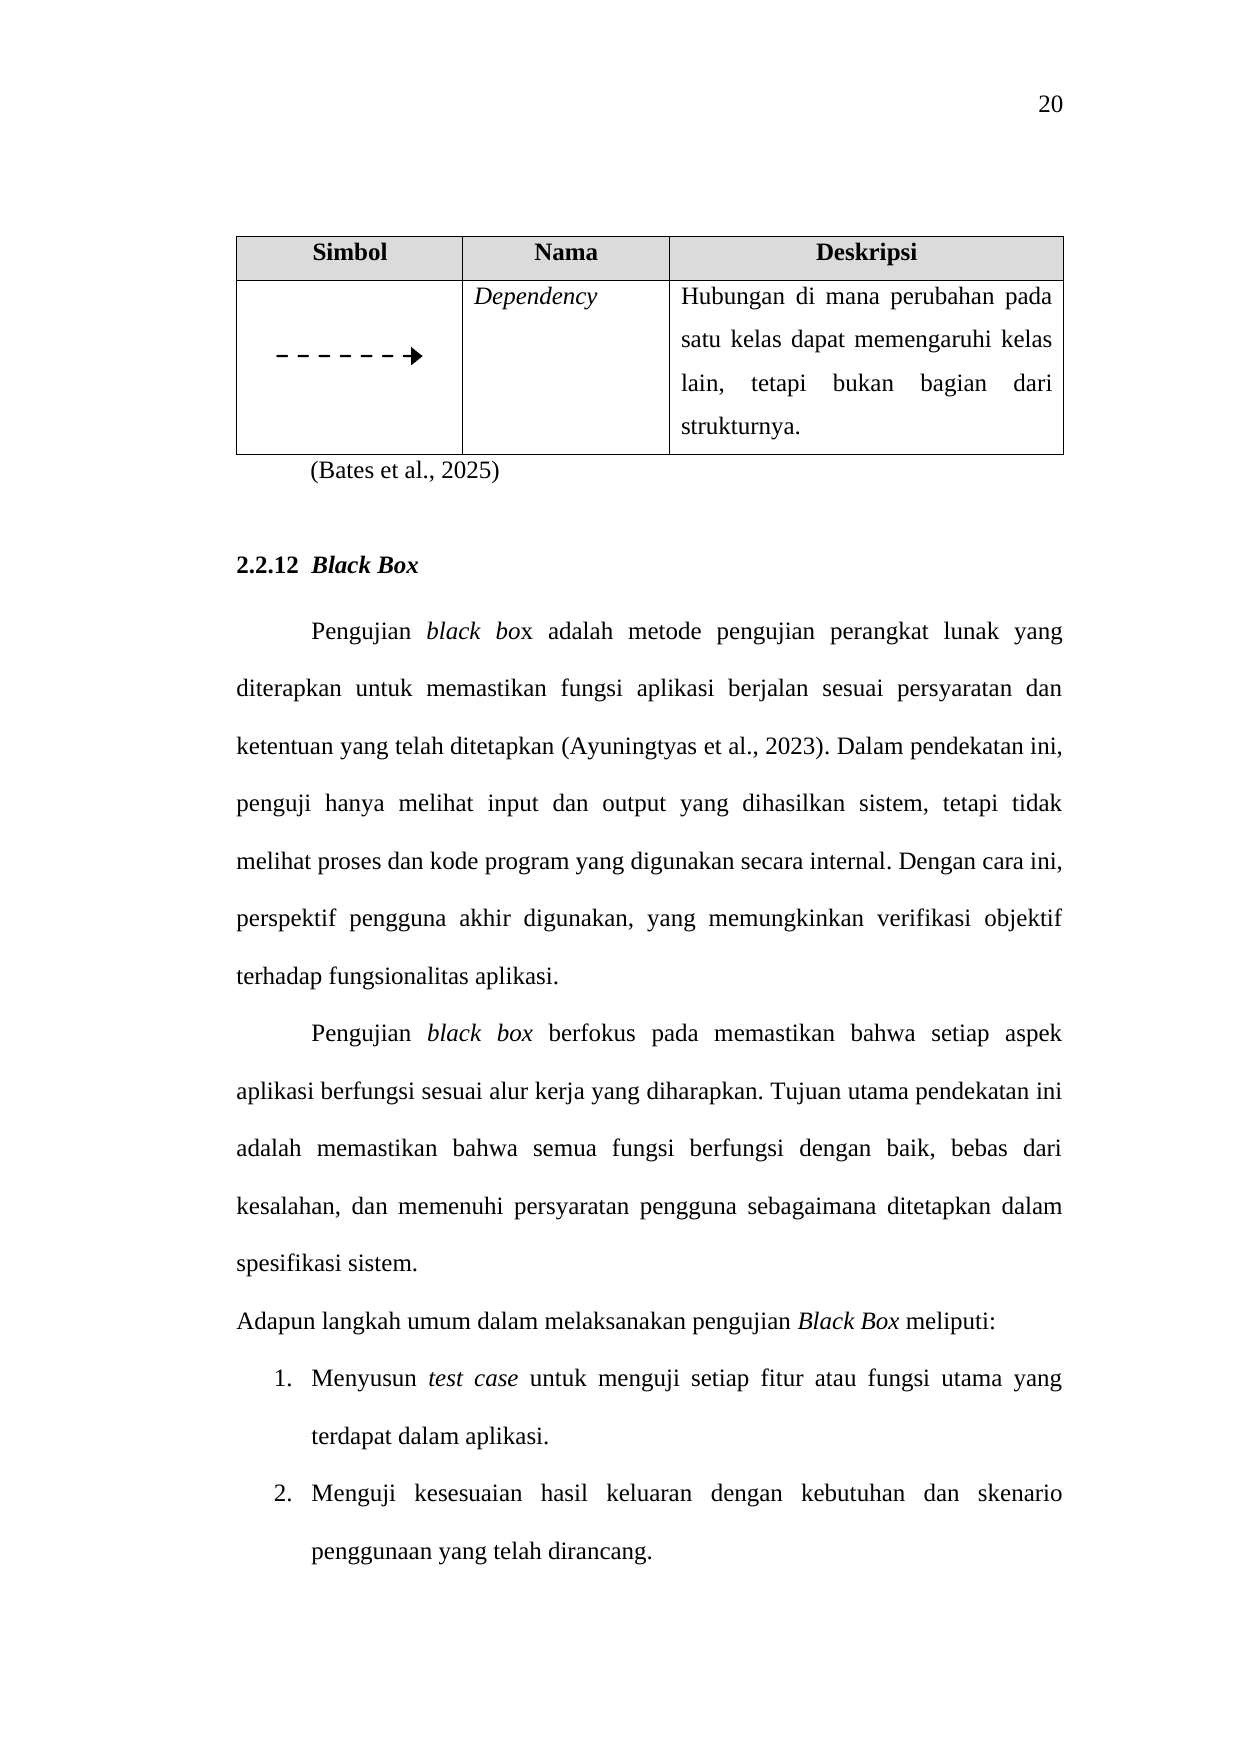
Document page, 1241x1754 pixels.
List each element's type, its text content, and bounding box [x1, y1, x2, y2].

table_header Nama [463, 237, 669, 280]
text Pengujian black box adalah metode pengujian perangkat lunak yang diterapkan untuk memastikan fungsi aplikasi berjalan sesuai persyaratan dan ketentuan yang telah ditetapkan . Dalam pendekatan ini, penguji hanya melihat input dan output yang dihasilkan sistem, tetapi tidak melihat proses dan kode program yang digunakan secara internal. Dengan cara ini, perspektif pengguna akhir digunakan, yang memungkinkan verifikasi objektif terhadap fungsionalitas aplikasi. [236, 616, 1063, 990]
table_cell Hubungan di mana perubahan pada satu kelas dapat memengaruhi kelas lain, tetapi bukan bagian dari strukturnya. [670, 281, 1063, 454]
text Pengujian black box berfokus pada memastikan bahwa setiap aspek aplikasi berfungsi sesuai alur kerja yang diharapkan. Tujuan utama pendekatan ini adalah memastikan bahwa semua fungsi berfungsi dengan baik, bebas dari kesalahan, dan memenuhi persyaratan pengguna sebagaimana ditetapkan dalam spesifikasi sistem. [236, 1018, 1063, 1277]
list Menguji kesesuaian hasil keluaran dengan kebutuhan dan skenario penggunaan yang telah dirancang. [274, 1478, 1063, 1565]
list Menyusun test case untuk menguji setiap fitur atau fungsi utama yang terdapat dalam aplikasi. [274, 1363, 1063, 1450]
table_cell Dependency [463, 281, 669, 454]
picture [275, 281, 424, 431]
table_header Deskripsi [670, 237, 1063, 280]
text Adapun langkah umum dalam melaksanakan pengujian Black Box meliputi: [236, 1306, 1063, 1335]
table_header Simbol [237, 237, 462, 280]
table_cell [237, 281, 462, 454]
subtitle 2.2.12 Black Box [236, 550, 1063, 578]
